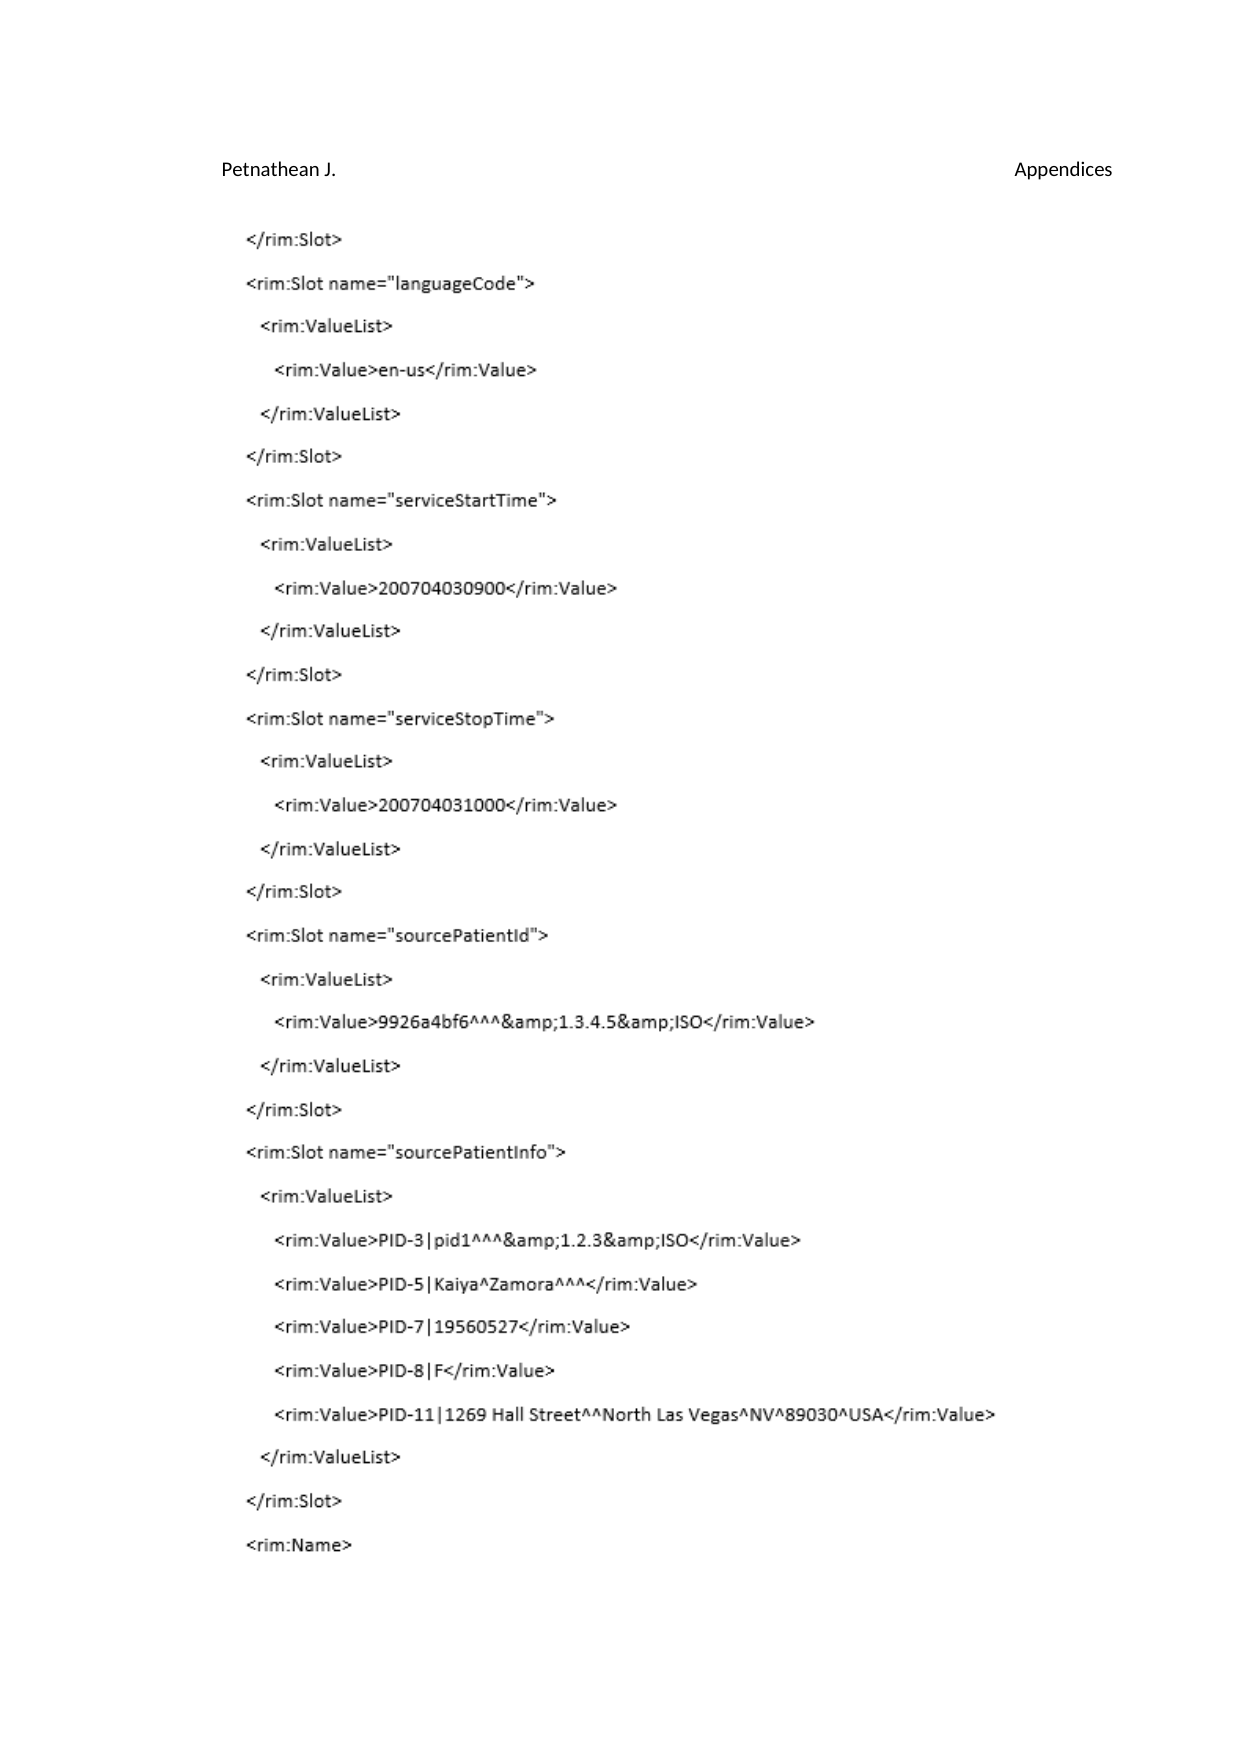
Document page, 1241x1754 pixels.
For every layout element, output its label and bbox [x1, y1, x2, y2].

picture [221, 221, 1073, 1572]
